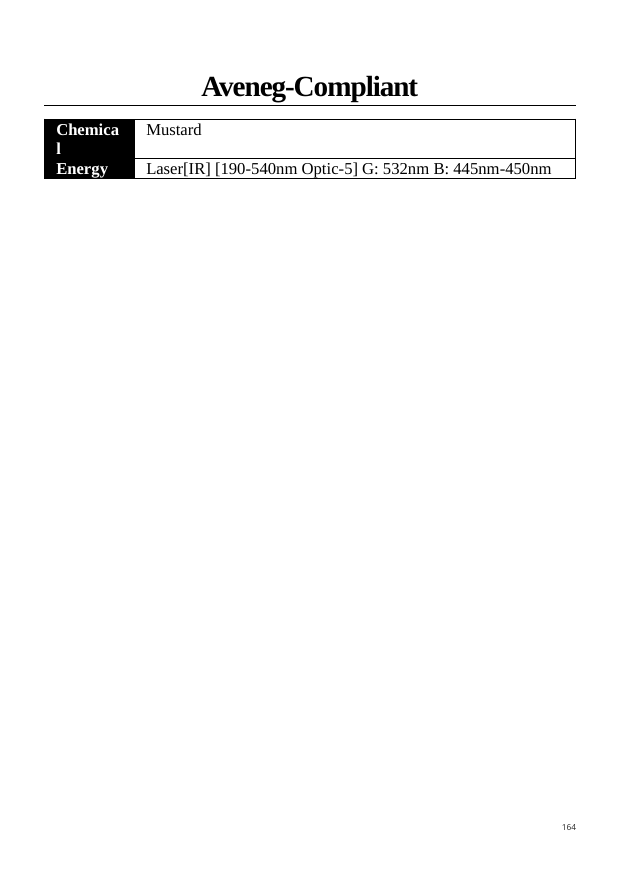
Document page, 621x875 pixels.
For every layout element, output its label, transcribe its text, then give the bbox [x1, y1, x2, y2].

subtitle Aveneg-Compliant [44, 69, 576, 105]
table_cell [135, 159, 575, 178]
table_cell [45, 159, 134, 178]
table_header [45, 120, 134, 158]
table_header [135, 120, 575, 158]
